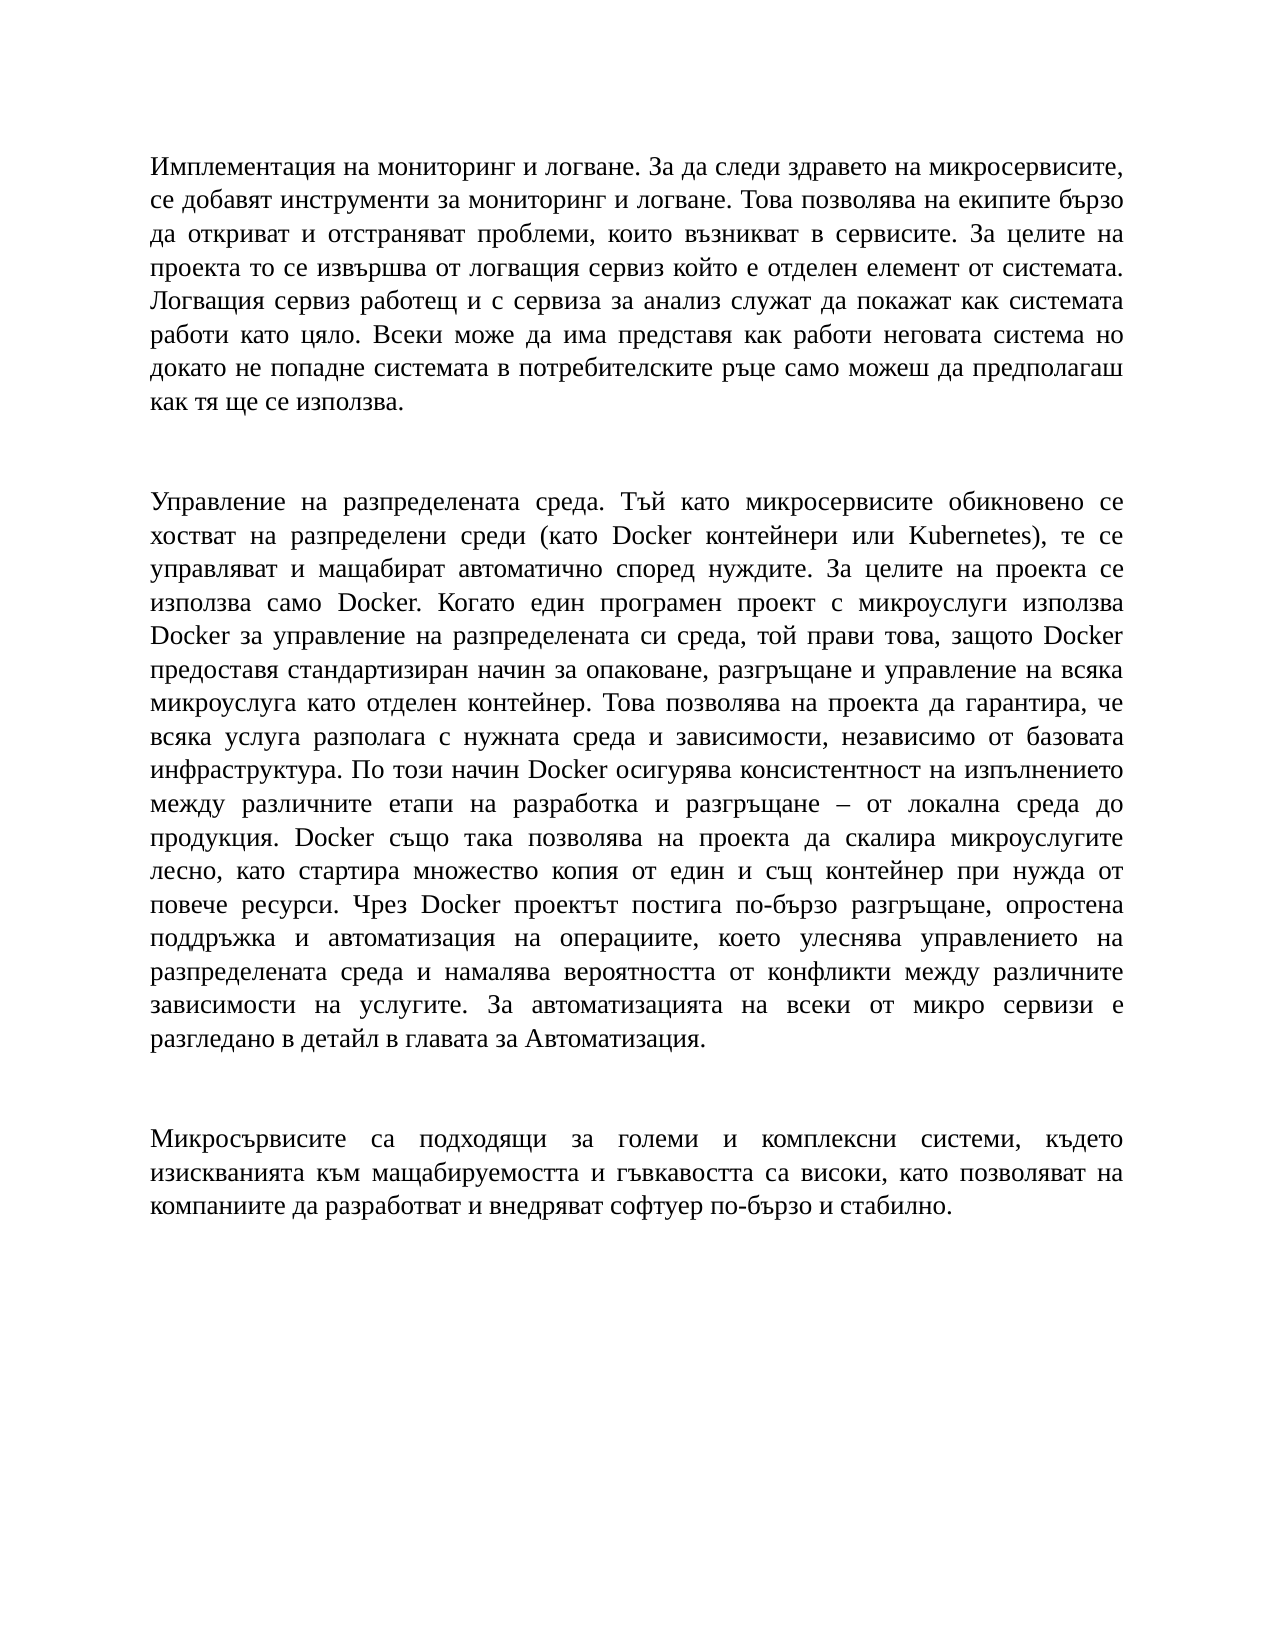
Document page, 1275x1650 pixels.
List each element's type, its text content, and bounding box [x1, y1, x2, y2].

text Микросървисите са подходящи за големи и комплексни системи, където изискванията към мащабируемостта и гъвкавостта са високи, като позволяват на компаниите да разработват и внедряват софтуер по-бързо и стабилно. [150, 1122, 1125, 1221]
text Управление на разпределената среда. Тъй като микросервисите обикновено се хостват на разпределени среди (като Docker контейнери или Kubernetes), те се управляват и мащабират автоматично според нуждите. За целите на проекта се използва само Docker. Когато един програмен проект с микроуслуги използва Docker за управление на разпределената си среда, той прави това, защото Docker предоставя стандартизиран начин за опаковане, разгръщане и управление на всяка микроуслуга като отделен контейнер. Това позволява на проекта да гарантира, че всяка услуга разполага с нужната среда и зависимости, независимо от базовата инфраструктура. По този начин Docker осигурява консистентност на изпълнението между различните етапи на разработка и разгръщане – от локална среда до продукция. Docker също така позволява на проекта да скалира микроуслугите лесно, като стартира множество копия от един и същ контейнер при нужда от повече ресурси. Чрез Docker проектът постига по-бързо разгръщане, опростена поддръжка и автоматизация на операциите, което улеснява управлението на разпределената среда и намалява вероятността от конфликти между различните зависимости на услугите. За автоматизацията на всеки от микро сервизи е разгледано в детайл в главата за Автоматизация. [150, 485, 1125, 1053]
text Имплементация на мониторинг и логване. За да следи здравето на микросервисите, се добавят инструменти за мониторинг и логване. Това позволява на екипите бързо да откриват и отстраняват проблеми, които възникват в сервисите. За целите на проекта то се извършва от логващия сервиз който е отделен елемент от системата. Логващия сервиз работещ и с сервиза за анализ служат да покажат как системата работи като цяло. Всеки може да има представя как работи неговата система но докато не попадне системата в потребителските ръце само можеш да предполагаш как тя ще се използва. [150, 150, 1125, 416]
